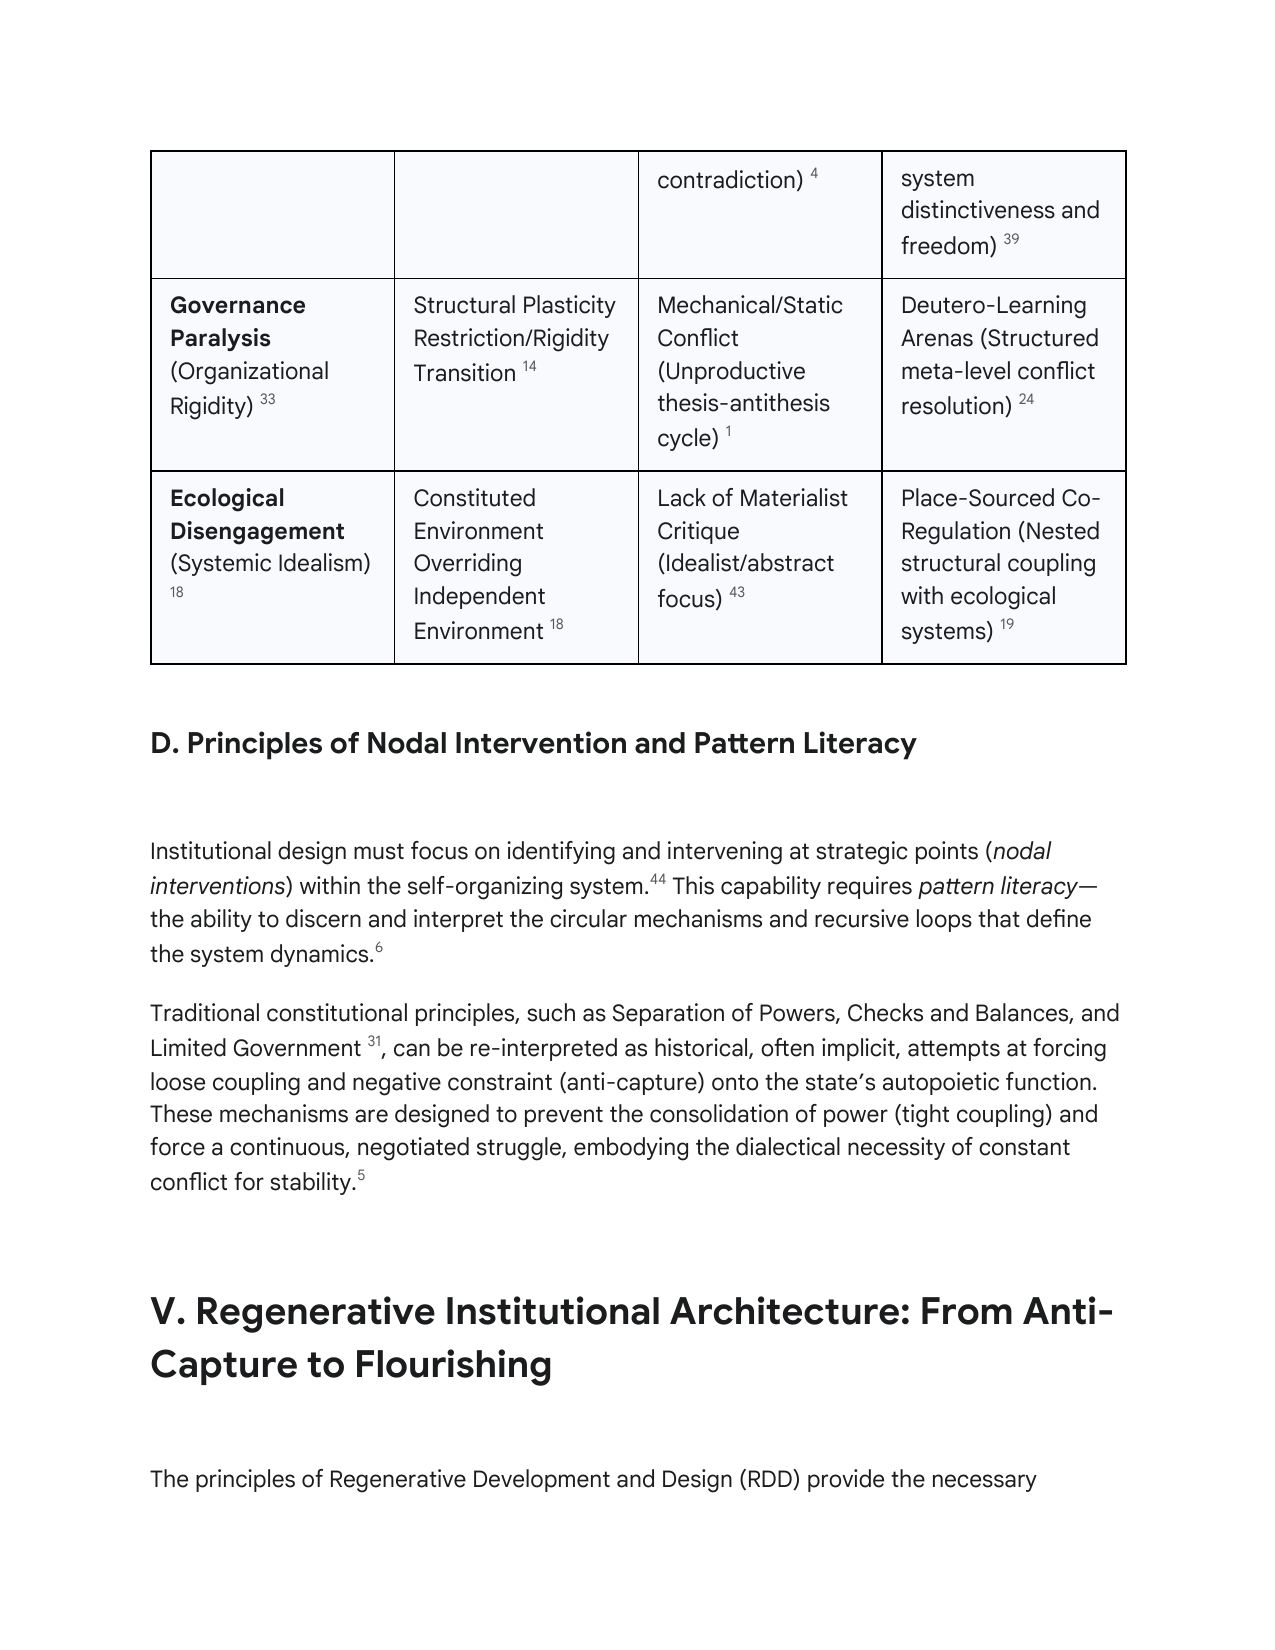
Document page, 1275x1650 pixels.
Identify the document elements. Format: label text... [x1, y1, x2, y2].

table_cell Place-Sourced Co-Regulation (Nested structural coupling with ecological systems) 19 [883, 472, 1125, 663]
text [150, 1465, 1125, 1494]
table_cell Deutero-Learning Arenas (Structured meta-level conflict resolution) 24 [883, 279, 1125, 470]
text Traditional constitutional principles, such as Separation of Powers, Checks and Balances, and Limited Government 31, can be re-interpreted as historical, often implicit, attempts at forcing loose coupling and negative constraint (anti-capture) onto the state’s autopoietic function. These mechanisms are designed to prevent the consolidation of power (tight coupling) and force a continuous, negotiated struggle, embodying the dialectical necessity of constant conflict for stability.5 [150, 999, 1125, 1198]
subtitle D. Principles of Nodal Intervention and Pattern Literacy [150, 725, 1125, 762]
table_cell Governance Paralysis (Organizational Rigidity) 33 [152, 279, 394, 470]
table_cell Structural Plasticity Restriction/Rigidity Transition 14 [395, 279, 638, 470]
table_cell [883, 152, 1125, 277]
subtitle V. Regenerative Institutional Architecture: From Anti-Capture to Flourishing [150, 1288, 1125, 1388]
text Institutional design must focus on identifying and intervening at strategic points (nodal interventions) within the self-organizing system.44 This capability requires pattern literacy—the ability to discern and interpret the circular mechanisms and recursive loops that define the system dynamics.6 [150, 837, 1125, 970]
table_cell Constituted Environment Overriding Independent Environment 18 [395, 472, 638, 663]
table_cell Mechanical/Static Conflict (Unproductive thesis-antithesis cycle) 1 [639, 279, 881, 470]
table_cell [639, 152, 881, 277]
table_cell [152, 152, 394, 277]
table_cell Lack of Materialist Critique (Idealist/abstract focus) 43 [639, 472, 881, 663]
table_cell Ecological Disengagement (Systemic Idealism) 18 [152, 472, 394, 663]
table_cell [395, 152, 638, 277]
